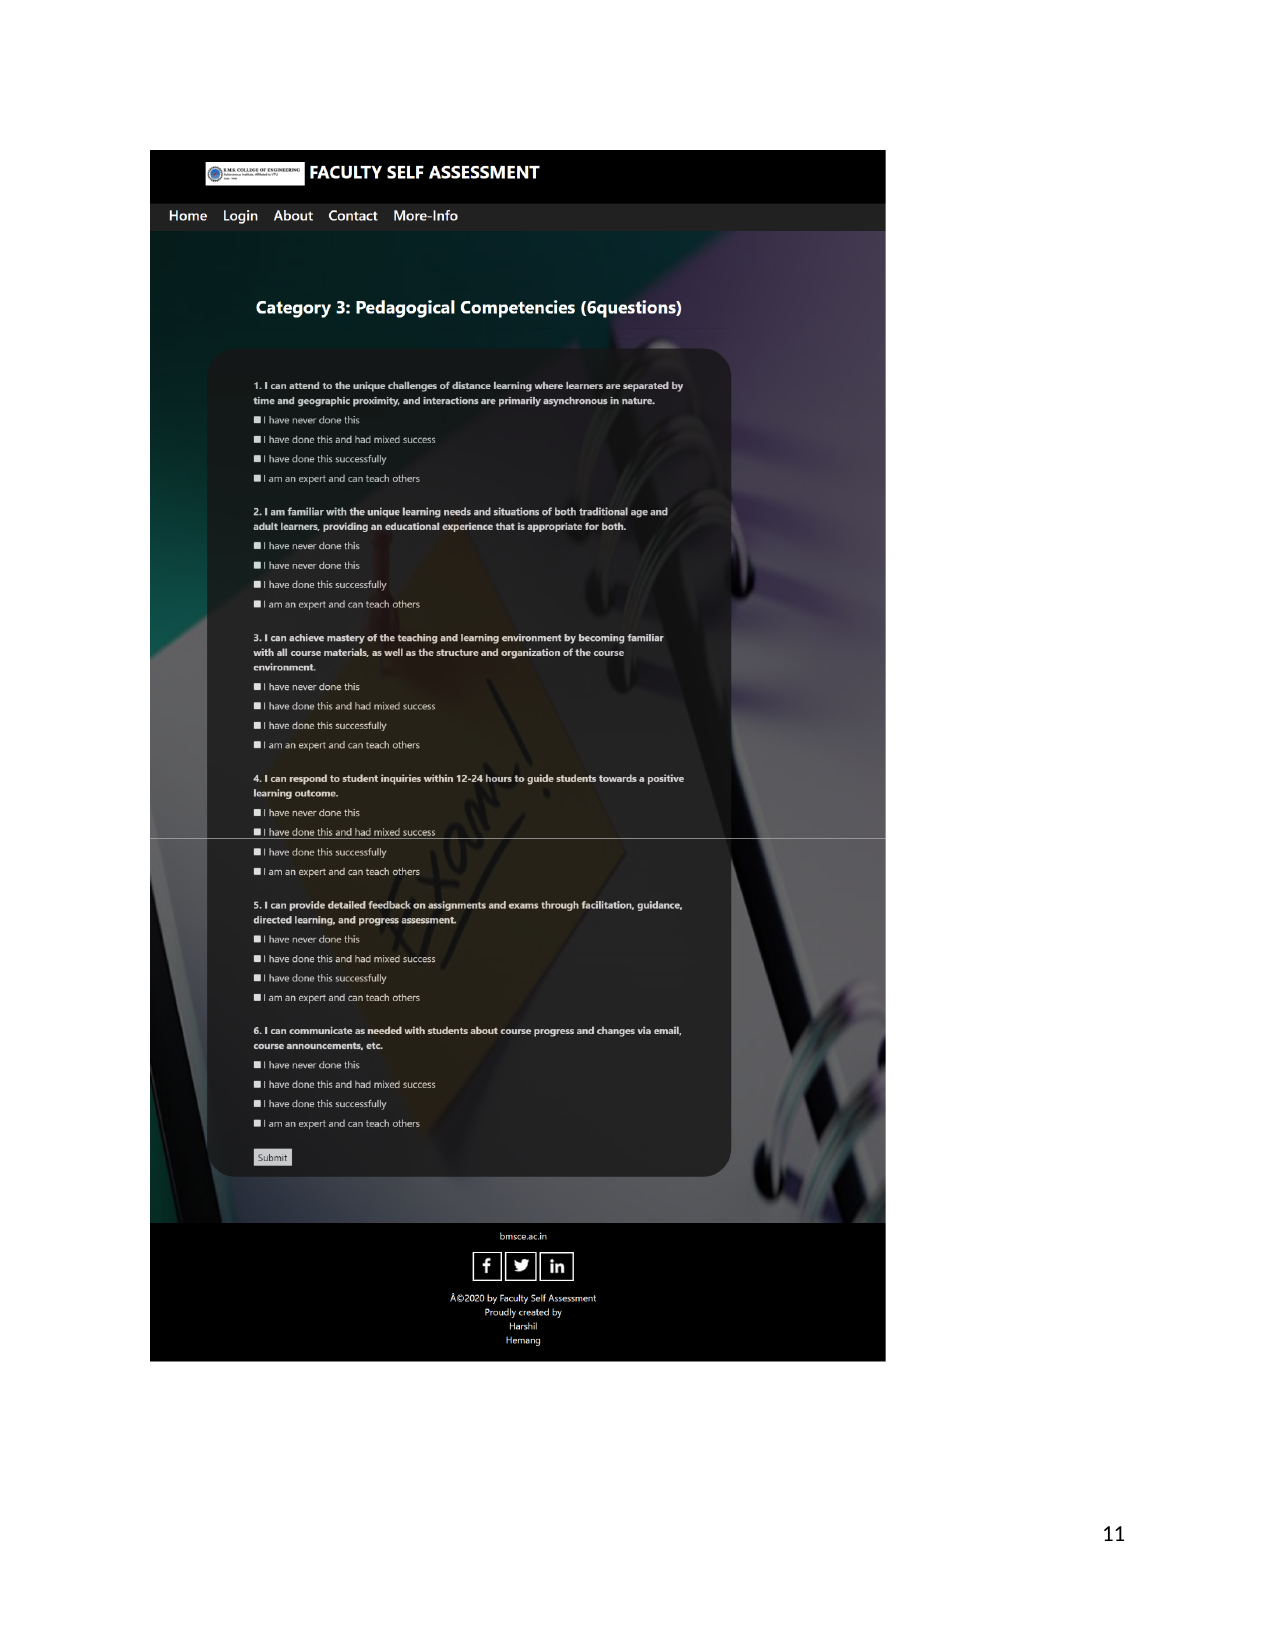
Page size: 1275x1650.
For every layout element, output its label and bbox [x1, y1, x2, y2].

picture [150, 150, 886, 1362]
